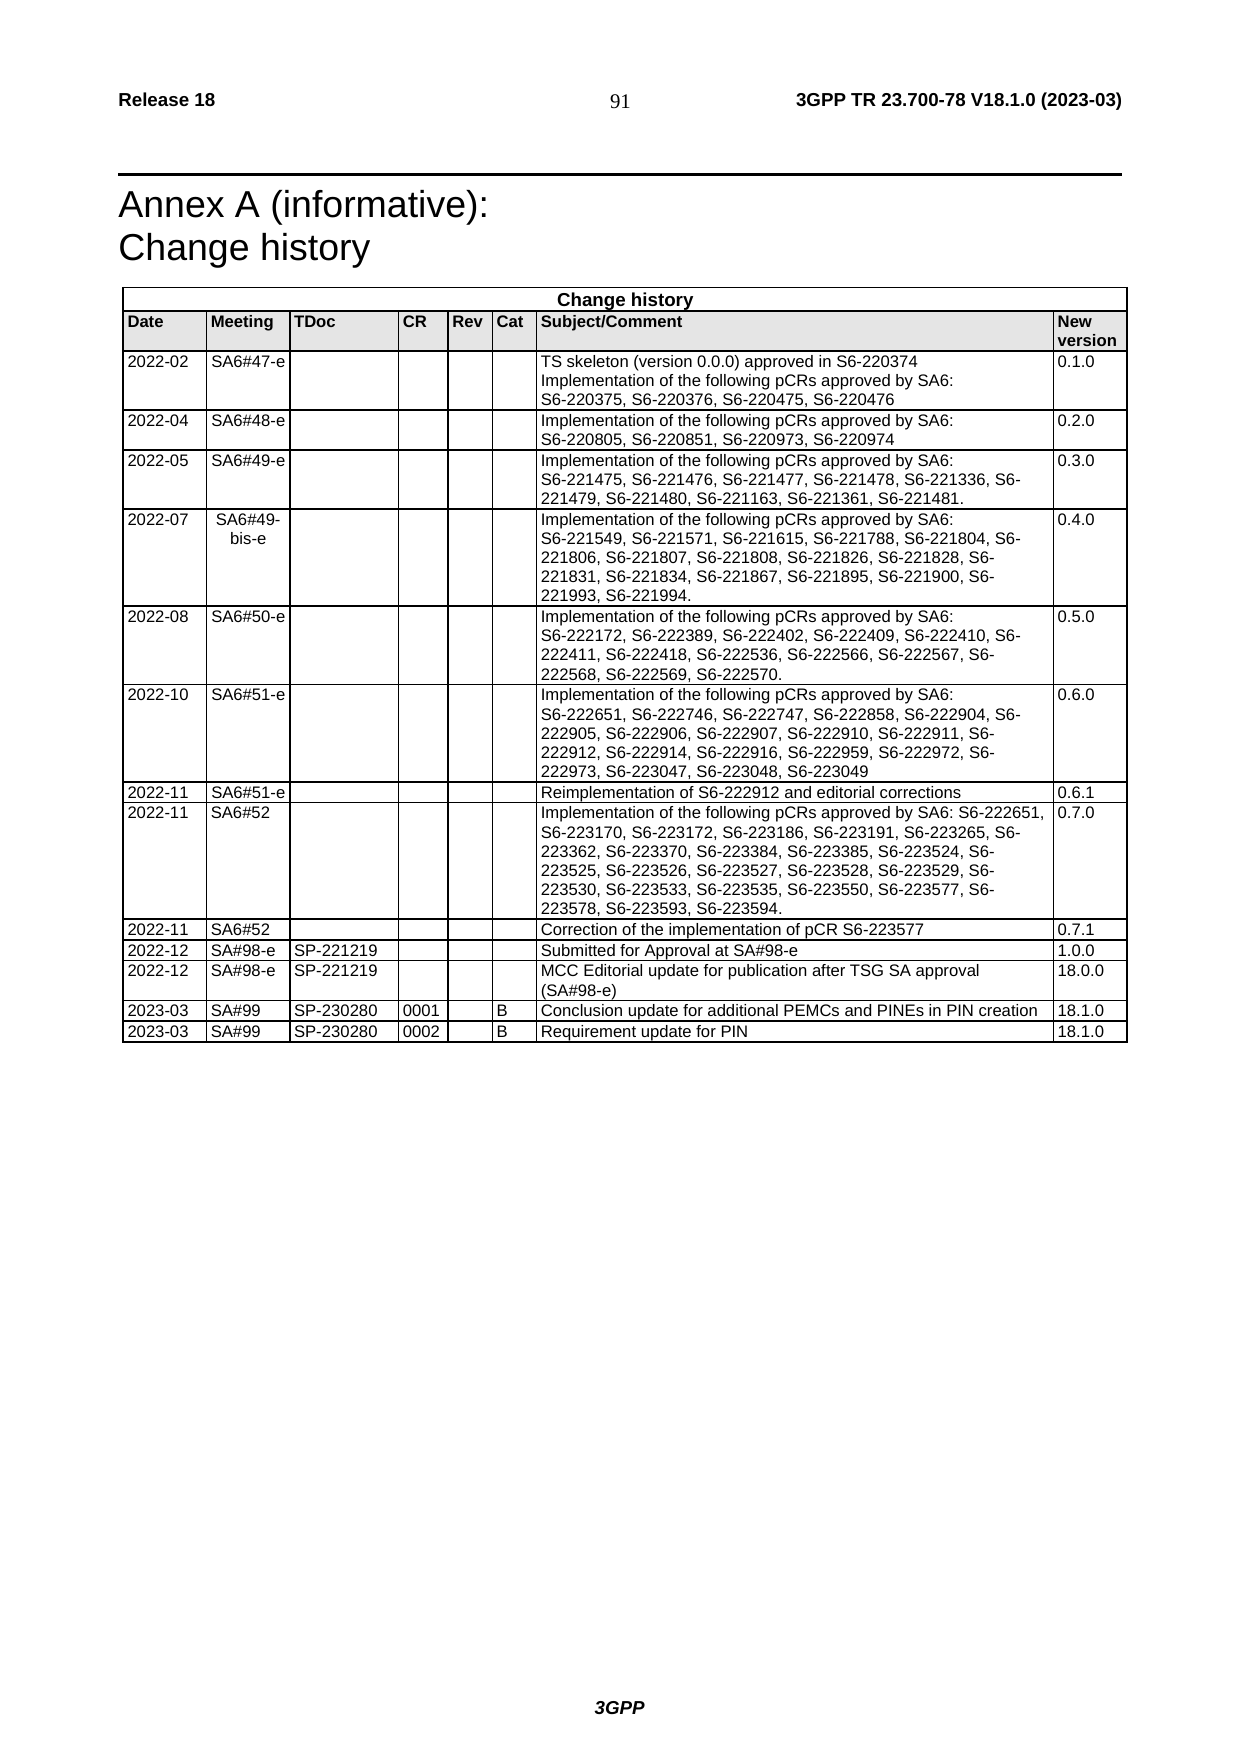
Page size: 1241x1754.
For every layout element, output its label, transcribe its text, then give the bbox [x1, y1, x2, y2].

table_cell Meeting [207, 312, 289, 350]
table_cell 2023-03 [124, 1022, 206, 1041]
table_cell [399, 941, 447, 960]
table_cell SA#99 [207, 1022, 289, 1041]
table_cell 2022-10 [124, 685, 206, 781]
table_cell SP-221219 [291, 961, 398, 999]
table_cell [399, 961, 447, 999]
table_cell Rev [449, 312, 492, 350]
table_cell [493, 352, 536, 409]
table_cell [399, 783, 447, 802]
table_cell [449, 607, 492, 683]
table_cell 2022-04 [124, 411, 206, 449]
table_cell 2022-08 [124, 607, 206, 683]
table_cell 0002 [399, 1022, 447, 1041]
table_cell 2022-07 [124, 510, 206, 605]
table_cell 1.0.0 [1054, 941, 1126, 960]
table_cell [449, 510, 492, 605]
table_cell 0.7.1 [1054, 920, 1126, 939]
table_cell 2022-05 [124, 451, 206, 508]
table_cell 0001 [399, 1001, 447, 1020]
table_header Change history [124, 288, 1126, 310]
table_cell Requirement update for PIN [537, 1022, 1053, 1041]
table_cell SA6#52 [207, 803, 289, 918]
table_cell 0.6.1 [1054, 783, 1126, 802]
table_cell [399, 685, 447, 781]
table_cell [493, 961, 536, 999]
table_cell SA6#49-e [207, 451, 289, 508]
table_cell [449, 685, 492, 781]
table_cell [399, 803, 447, 918]
table_cell [493, 607, 536, 683]
table_cell [493, 803, 536, 918]
table_cell [399, 607, 447, 683]
table_cell [449, 920, 492, 939]
table_cell 2022-11 [124, 783, 206, 802]
table_cell [291, 510, 398, 605]
table_cell MCC Editorial update for publication after TSG SA approval (SA#98-e) [537, 961, 1053, 999]
table_cell [291, 411, 398, 449]
table_cell [399, 920, 447, 939]
table_cell [291, 352, 398, 409]
table_cell [399, 451, 447, 508]
table_cell 2022-12 [124, 961, 206, 999]
table_cell B [493, 1001, 536, 1020]
table_cell Correction of the implementation of pCR S6-223577 [537, 920, 1053, 939]
table_cell Implementation of the following pCRs approved by SA6: S6-221549, S6-221571, S6-221615, S6-221788, S6-221804, S6-221806, S6-221807, S6-221808, S6-221826, S6-221828, S6-221831, S6-221834, S6-221867, S6-221895, S6-221900, S6-221993, S6-221994. [537, 510, 1053, 605]
table_cell [493, 451, 536, 508]
table_cell 18.1.0 [1054, 1022, 1126, 1041]
table_cell [291, 783, 398, 802]
table_cell [493, 941, 536, 960]
table_cell 0.1.0 [1054, 352, 1126, 409]
table_cell Date [124, 312, 206, 350]
table_cell [449, 783, 492, 802]
table_cell [399, 352, 447, 409]
table_cell Implementation of the following pCRs approved by SA6: S6-222651, S6-222746, S6-222747, S6-222858, S6-222904, S6-222905, S6-222906, S6-222907, S6-222910, S6-222911, S6-222912, S6-222914, S6-222916, S6-222959, S6-222972, S6-222973, S6-223047, S6-223048, S6-223049 [537, 685, 1053, 781]
table_cell [291, 920, 398, 939]
table_cell 18.1.0 [1054, 1001, 1126, 1020]
table_cell Implementation of the following pCRs approved by SA6: S6-222172, S6-222389, S6-222402, S6-222409, S6-222410, S6-222411, S6-222418, S6-222536, S6-222566, S6-222567, S6-222568, S6-222569, S6-222570. [537, 607, 1053, 683]
table_cell SA6#47-e [207, 352, 289, 409]
table_cell 2022-12 [124, 941, 206, 960]
table_cell [449, 352, 492, 409]
table_cell [449, 1001, 492, 1020]
table_cell SA6#49-bis-e [207, 510, 289, 605]
table_cell 0.5.0 [1054, 607, 1126, 683]
table_cell SA6#48-e [207, 411, 289, 449]
table_cell Submitted for Approval at SA#98-e [537, 941, 1053, 960]
table_cell 2022-02 [124, 352, 206, 409]
table_cell SA6#50-e [207, 607, 289, 683]
table_cell New version [1054, 312, 1126, 350]
table_cell 2023-03 [124, 1001, 206, 1020]
table_cell SP-221219 [291, 941, 398, 960]
table_cell 0.2.0 [1054, 411, 1126, 449]
table_cell Implementation of the following pCRs approved by SA6: S6-222651, S6-223170, S6-223172, S6-223186, S6-223191, S6-223265, S6-223362, S6-223370, S6-223384, S6-223385, S6-223524, S6-223525, S6-223526, S6-223527, S6-223528, S6-223529, S6-223530, S6-223533, S6-223535, S6-223550, S6-223577, S6-223578, S6-223593, S6-223594. [537, 803, 1053, 918]
table_cell 0.3.0 [1054, 451, 1126, 508]
table_cell SA#98-e [207, 941, 289, 960]
table_cell [449, 411, 492, 449]
table_cell Subject/Comment [537, 312, 1053, 350]
table_cell B [493, 1022, 536, 1041]
table_cell Implementation of the following pCRs approved by SA6: S6-221475, S6-221476, S6-221477, S6-221478, S6-221336, S6-221479, S6-221480, S6-221163, S6-221361, S6-221481. [537, 451, 1053, 508]
table_cell [449, 1022, 492, 1041]
table_cell [449, 451, 492, 508]
table_cell [291, 451, 398, 508]
table_cell [449, 803, 492, 918]
table_cell 2022-11 [124, 920, 206, 939]
table_cell SA6#52 [207, 920, 289, 939]
table_cell [291, 607, 398, 683]
table_cell [449, 961, 492, 999]
table_cell [449, 941, 492, 960]
table_cell 2022-11 [124, 803, 206, 918]
table_cell 0.7.0 [1054, 803, 1126, 918]
subtitle Annex A (informative): Change history [118, 176, 1122, 268]
table_cell SA6#51-e [207, 783, 289, 802]
table_cell [493, 783, 536, 802]
table_cell SA6#51-e [207, 685, 289, 781]
table_cell Reimplementation of S6-222912 and editorial corrections [537, 783, 1053, 802]
table_cell 18.0.0 [1054, 961, 1126, 999]
table_cell SA#99 [207, 1001, 289, 1020]
table_cell 0.4.0 [1054, 510, 1126, 605]
table_cell [493, 411, 536, 449]
table_cell SP-230280 [291, 1001, 398, 1020]
table_cell Cat [493, 312, 536, 350]
table_cell TS skeleton (version 0.0.0) approved in S6-220374 Implementation of the following pCRs approved by SA6: S6-220375, S6-220376, S6-220475, S6-220476 [537, 352, 1053, 409]
table_cell [493, 510, 536, 605]
table_cell SP-230280 [291, 1022, 398, 1041]
table_cell [291, 685, 398, 781]
table_cell [493, 685, 536, 781]
table_cell TDoc [291, 312, 398, 350]
table_cell 0.6.0 [1054, 685, 1126, 781]
table_cell [399, 510, 447, 605]
table_cell [291, 803, 398, 918]
table_cell CR [399, 312, 447, 350]
table_cell [399, 411, 447, 449]
table_cell Implementation of the following pCRs approved by SA6: S6-220805, S6-220851, S6-220973, S6-220974 [537, 411, 1053, 449]
table_cell [493, 920, 536, 939]
table_cell SA#98-e [207, 961, 289, 999]
table_cell Conclusion update for additional PEMCs and PINEs in PIN creation [537, 1001, 1053, 1020]
